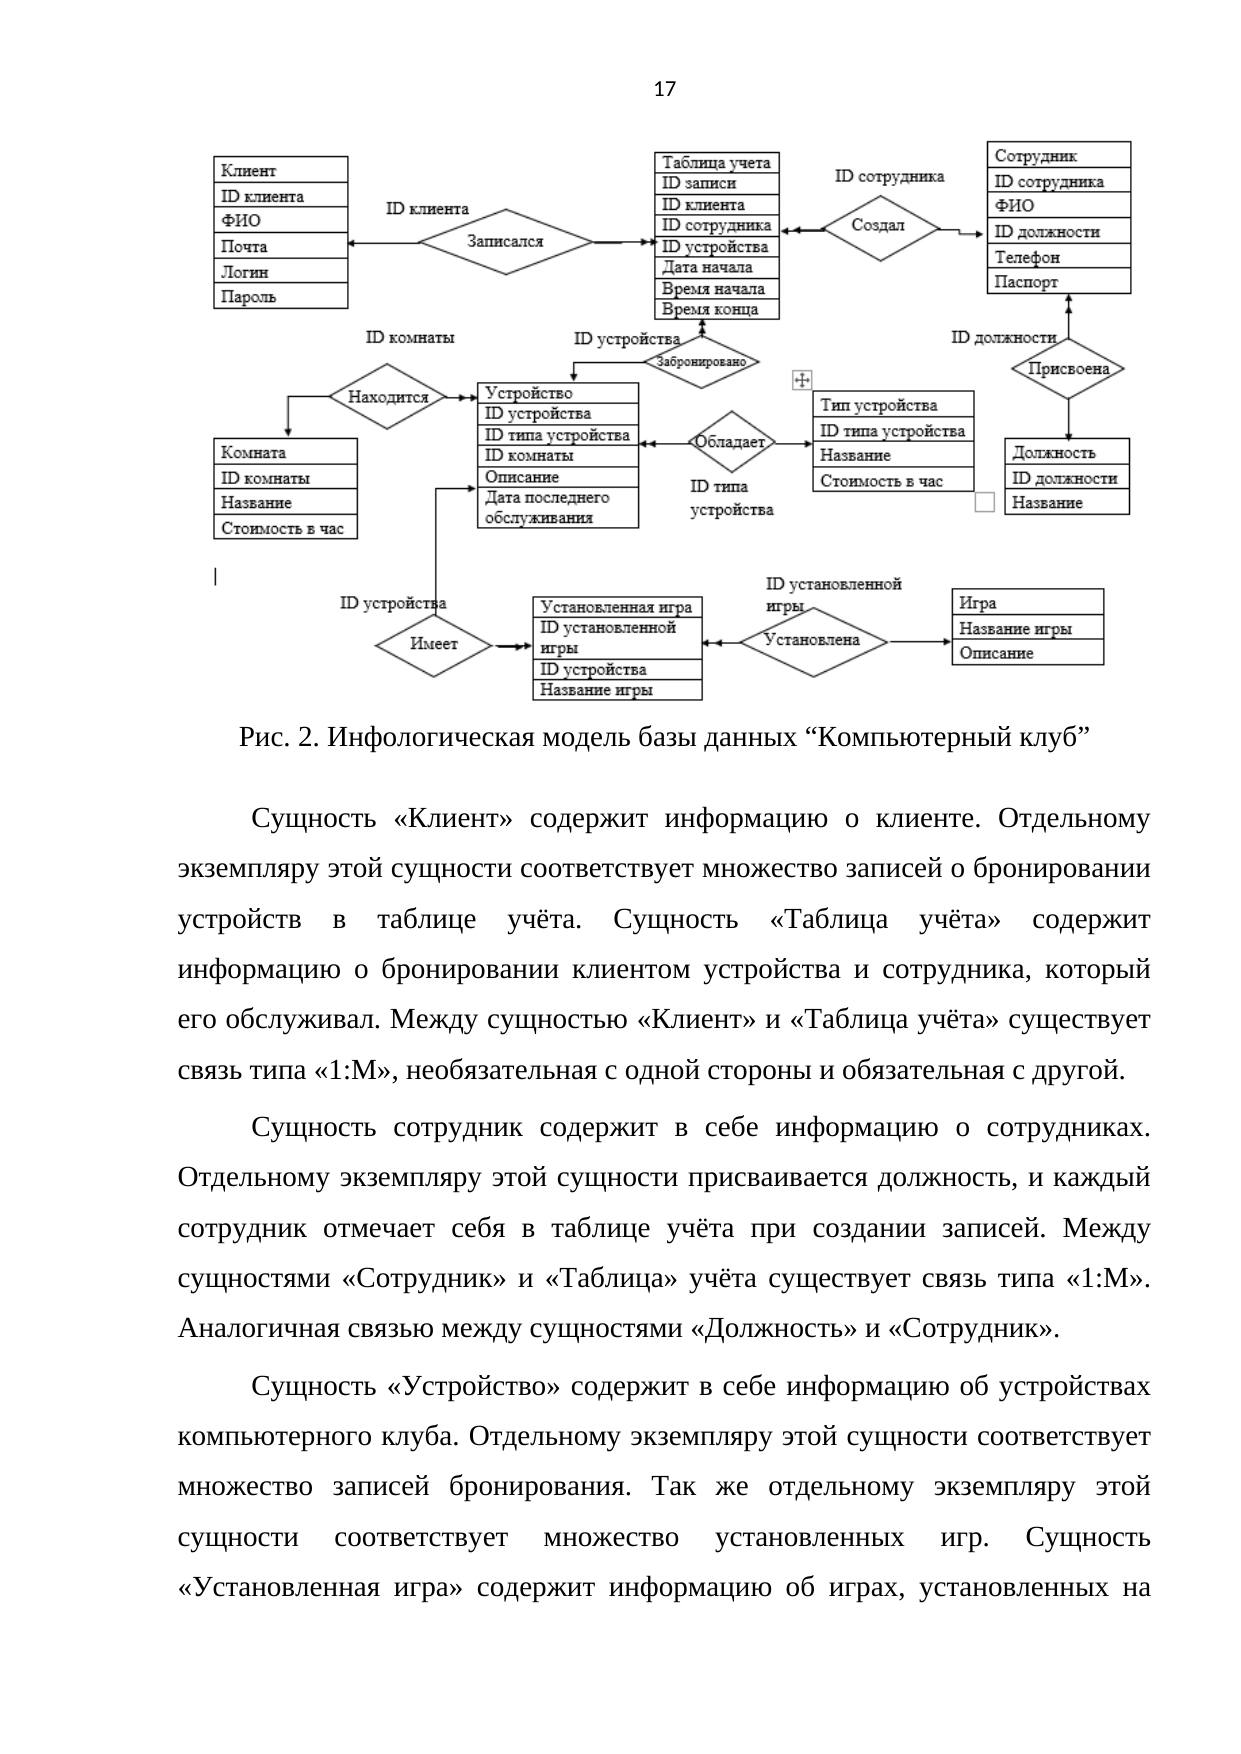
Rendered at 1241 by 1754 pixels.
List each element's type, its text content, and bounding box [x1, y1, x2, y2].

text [177, 1368, 1152, 1602]
text Сущность «Клиент» содержит информацию о клиенте. Отдельному экземпляру этой сущности соответствует множество записей о бронировании устройств в таблице учёта. Сущность «Таблица учёта» содержит информацию о бронировании клиентом устройства и сотрудника, который его обслуживал. Между сущностью «Клиент» и «Таблица учёта» существует связь типа «1:М», необязательная с одной стороны и обязательная с другой. [177, 800, 1152, 1085]
text Сущность сотрудник содержит в себе информацию о сотрудниках. Отдельному экземпляру этой сущности присваивается должность, и каждый сотрудник отмечает себя в таблице учёта при создании записей. Между сущностями «Сотрудник» и «Таблица» учёта существует связь типа «1:М». Аналогичная связью между сущностями «Должность» и «Сотрудник». [177, 1109, 1152, 1344]
text Рис. 2. Инфологическая модель базы данных “Компьютерный клуб” [177, 719, 1152, 753]
picture [177, 129, 1152, 713]
